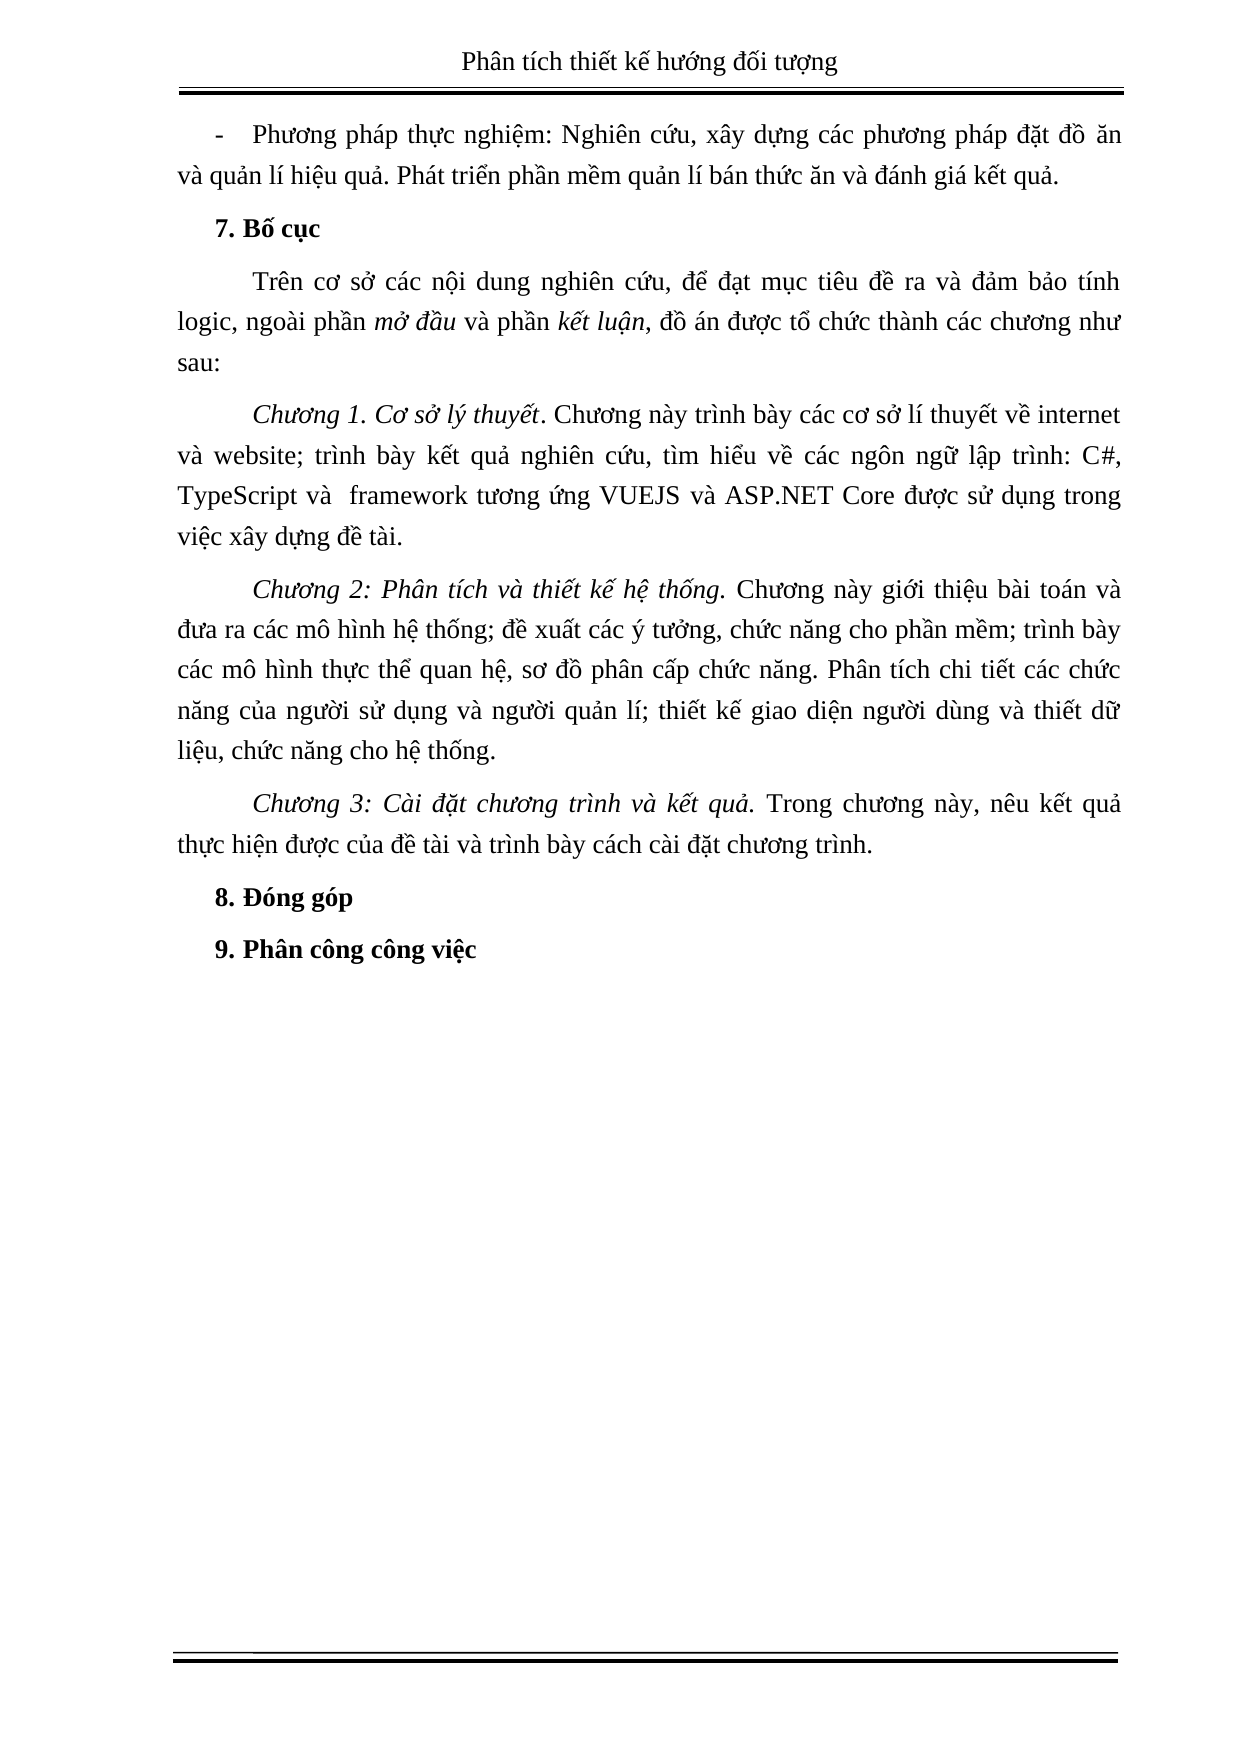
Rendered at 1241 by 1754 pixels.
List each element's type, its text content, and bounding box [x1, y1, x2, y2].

list Đóng góp [214, 881, 1122, 912]
text Chương 1. Cơ sở lý thuyết. Chương này trình bày các cơ sở lí thuyết về internet và website; trình bày kết quả nghiên cứu, tìm hiểu về các ngôn ngữ lập trình: C#, TypeScript và framework tương ứng VUEJS và ASP.NET Core được sử dụng trong việc xây dựng đề tài. [177, 398, 1122, 551]
list Bố cục [214, 212, 1122, 243]
text Chương 3: Cài đặt chương trình và kết quả. Trong chương này, nêu kết quả thực hiện được của đề tài và trình bày cách cài đặt chương trình. [177, 787, 1122, 859]
text Chương 2: Phân tích và thiết kế hệ thống. Chương này giới thiệu bài toán và đưa ra các mô hình hệ thống; đề xuất các ý tưởng, chức năng cho phần mềm; trình bày các mô hình thực thể quan hệ, sơ đồ phân cấp chức năng. Phân tích chi tiết các chức năng của người sử dụng và người quản lí; thiết kế giao diện người dùng và thiết dữ liệu, chức năng cho hệ thống. [177, 573, 1122, 766]
text Trên cơ sở các nội dung nghiên cứu, để đạt mục tiêu đề ra và đảm bảo tính logic, ngoài phần mở đầu và phần kết luận, đồ án được tổ chức thành các chương như sau: [177, 265, 1122, 377]
list Phân công công việc [214, 933, 1122, 965]
list Phương pháp thực nghiệm: Nghiên cứu, xây dựng các phương pháp đặt đồ ăn và quản lí hiệu quả. Phát triển phần mềm quản lí bán thức ăn và đánh giá kết quả. [177, 118, 1122, 190]
